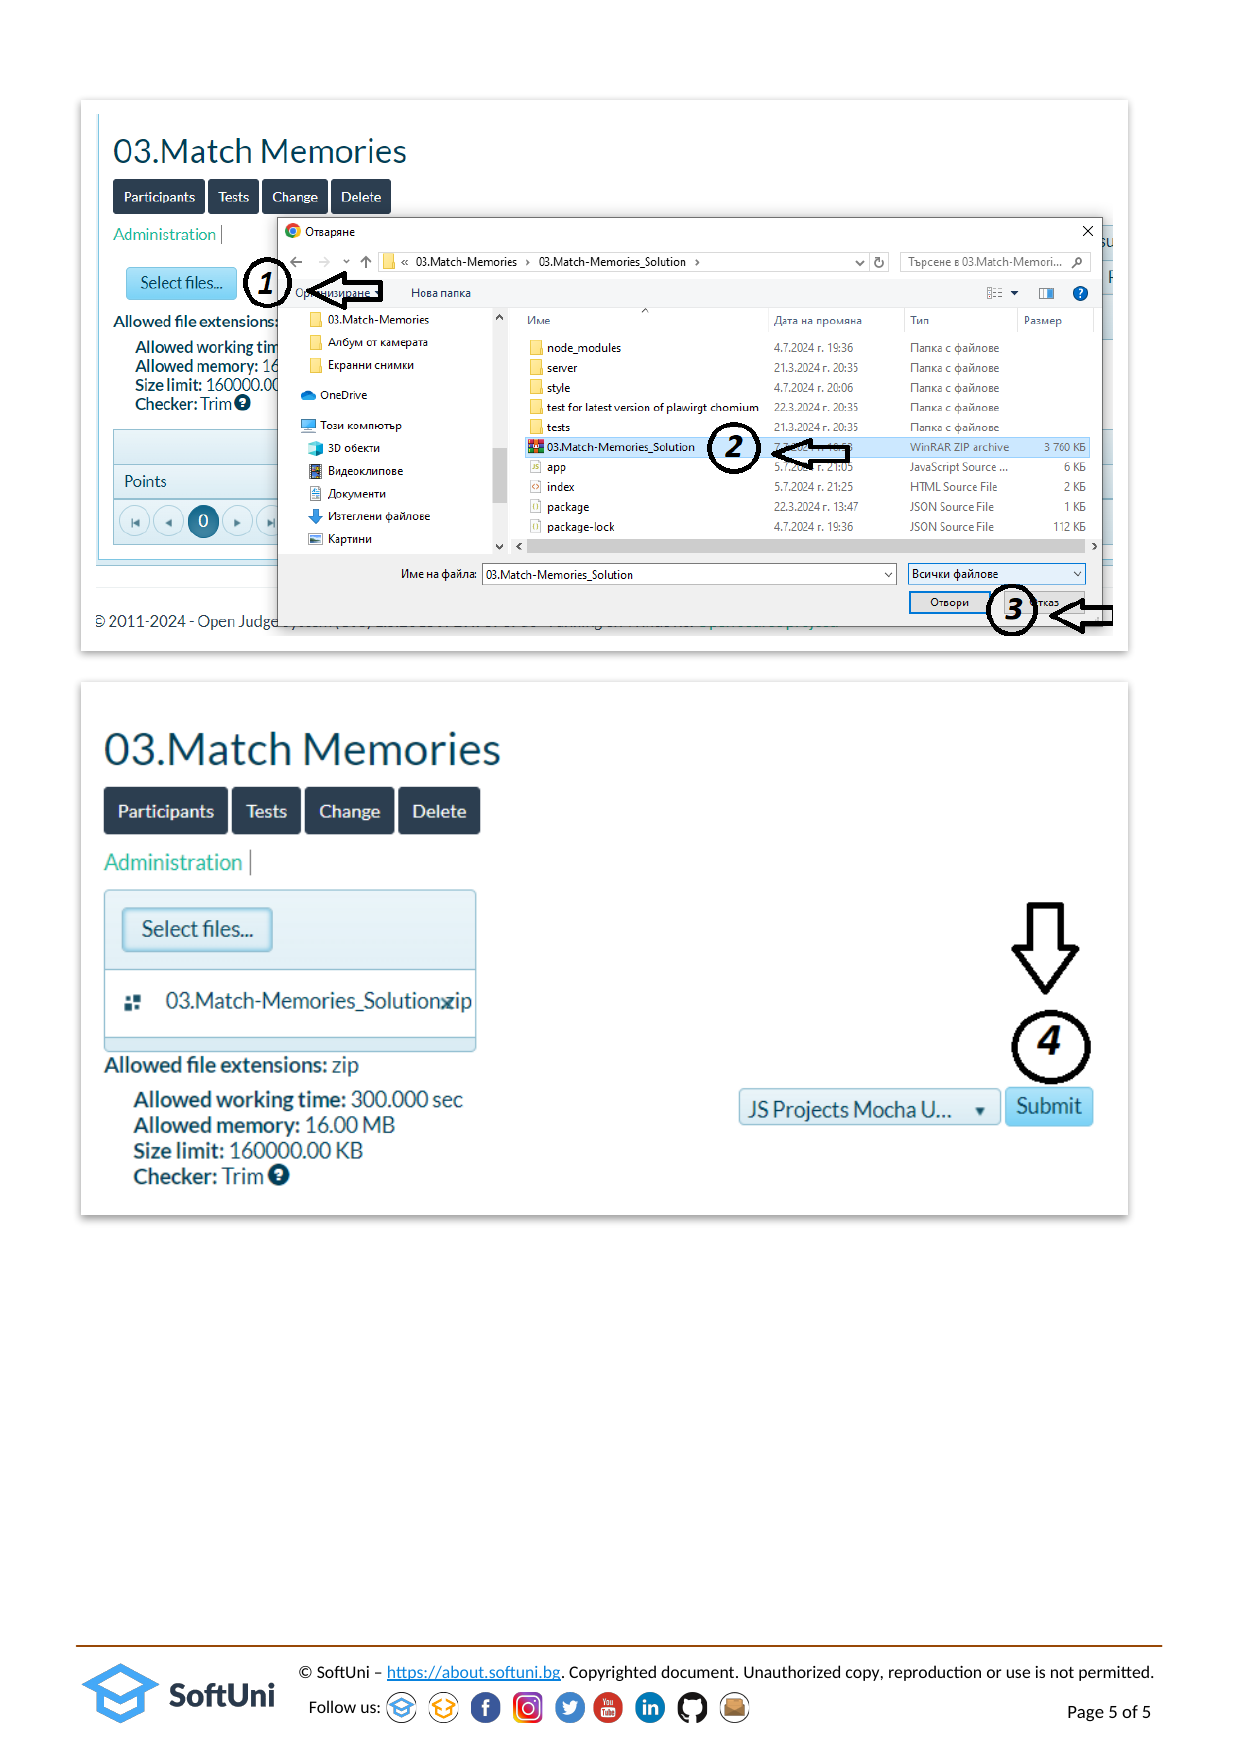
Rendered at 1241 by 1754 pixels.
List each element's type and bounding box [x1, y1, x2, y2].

picture [96, 697, 1114, 1201]
picture [656, 1692, 665, 1701]
picture [677, 1692, 708, 1723]
picture [593, 1692, 623, 1723]
picture [555, 1692, 585, 1723]
picture [96, 114, 1113, 636]
picture [656, 1714, 665, 1723]
picture [428, 1692, 459, 1723]
picture [719, 1692, 750, 1723]
picture [386, 1692, 417, 1723]
picture [75, 1658, 281, 1729]
picture [513, 1692, 543, 1723]
picture [635, 1714, 644, 1723]
picture [649, 1705, 658, 1714]
picture [471, 1692, 501, 1723]
picture [635, 1692, 644, 1701]
